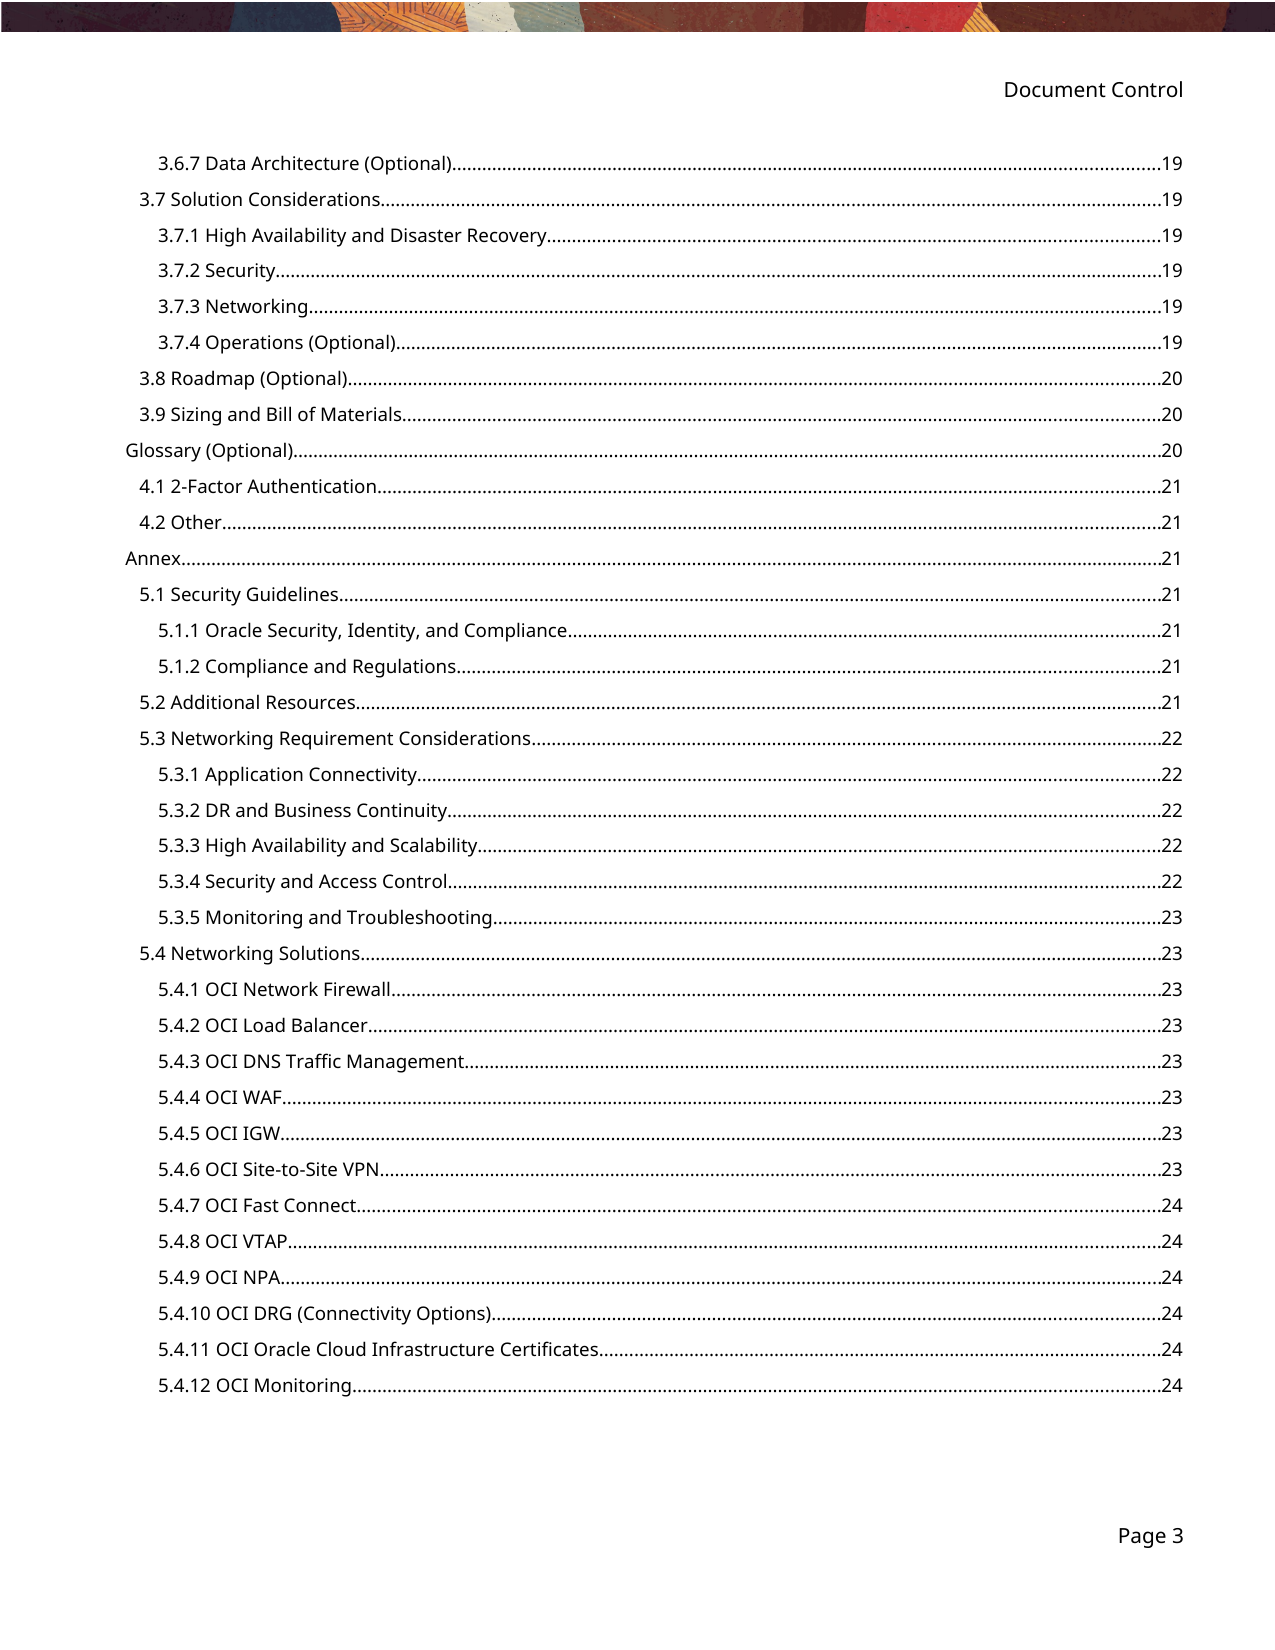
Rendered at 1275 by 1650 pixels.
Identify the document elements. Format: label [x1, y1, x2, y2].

picture [1, 2, 1275, 32]
